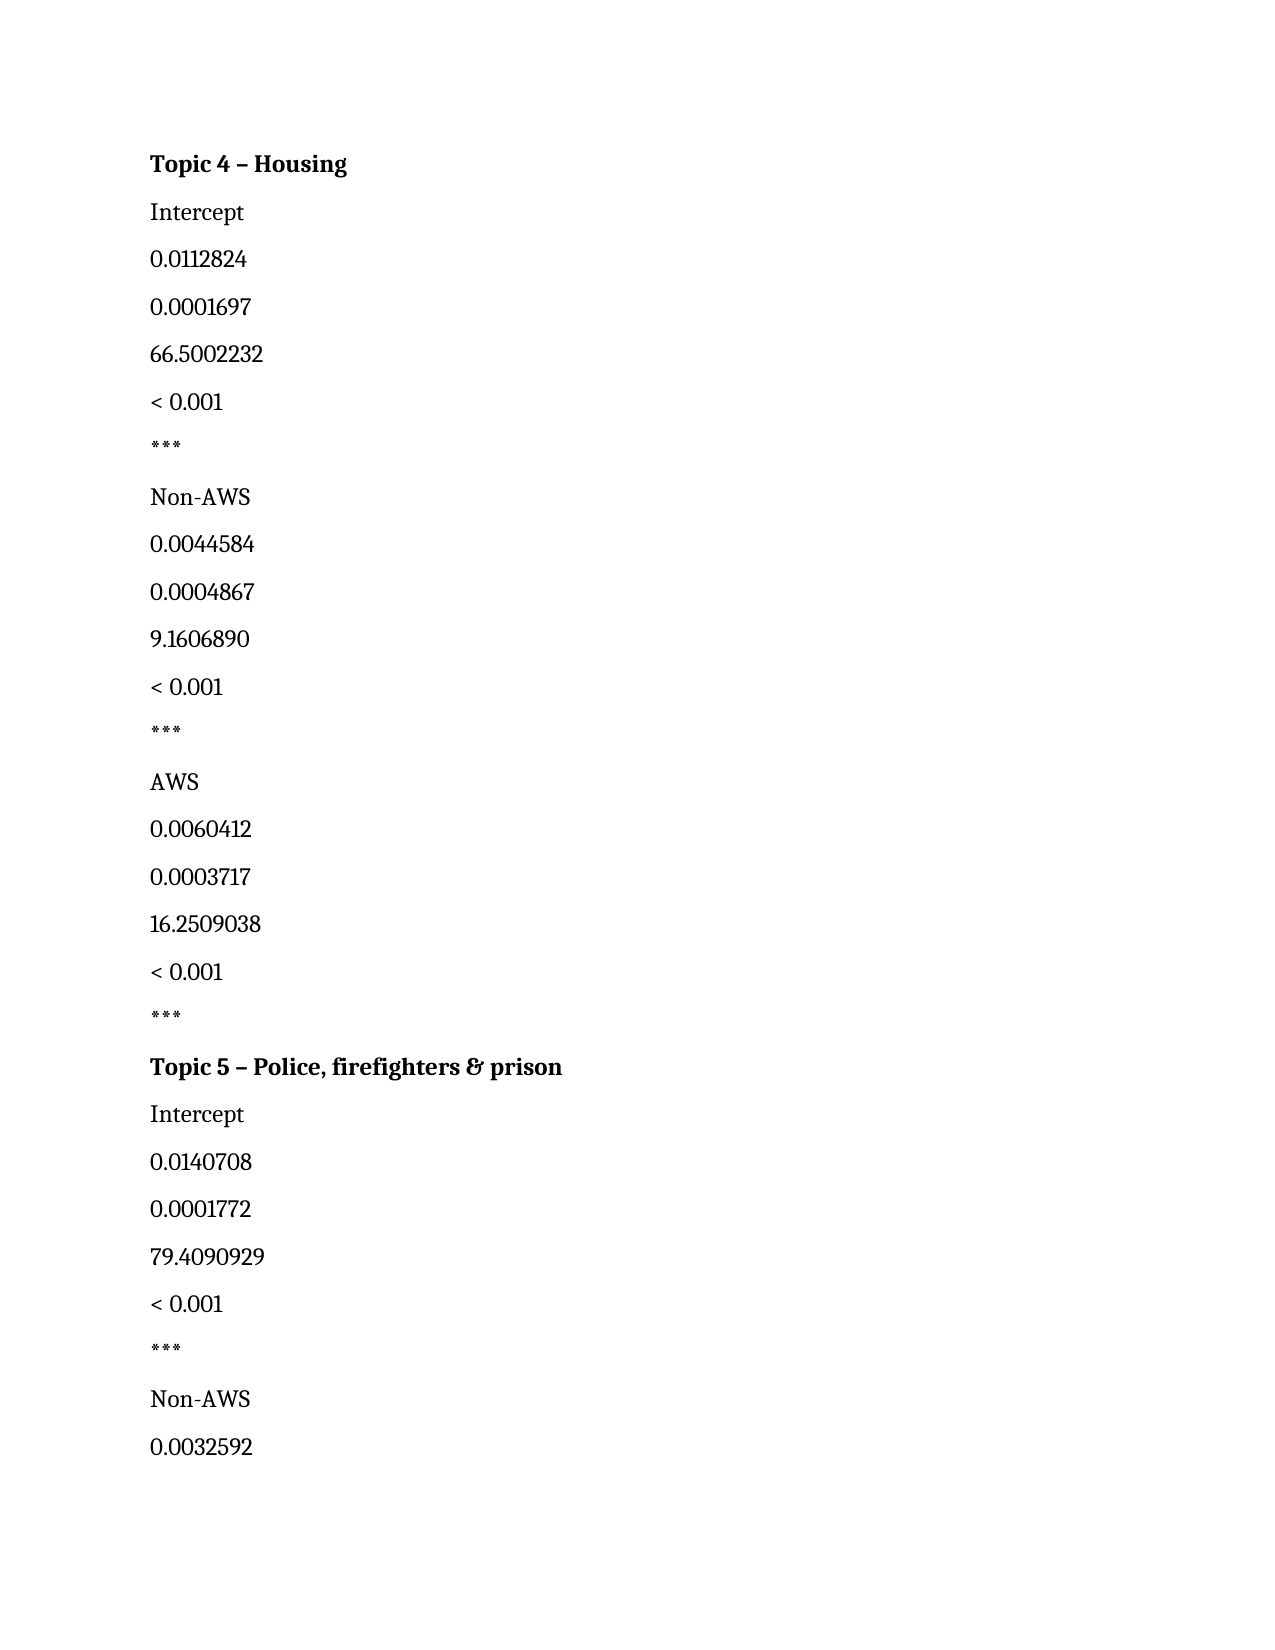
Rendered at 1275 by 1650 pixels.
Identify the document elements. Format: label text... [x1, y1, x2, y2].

text *** [150, 720, 1125, 749]
text 16.2509038 [150, 910, 1125, 939]
text 0.0001772 [150, 1195, 1125, 1224]
text < 0.001 [150, 672, 1125, 701]
text 0.0032592 [150, 1432, 1125, 1461]
text < 0.001 [150, 957, 1125, 986]
text 79.4090929 [150, 1242, 1125, 1271]
text Intercept [150, 1100, 1125, 1129]
text 0.0140708 [150, 1147, 1125, 1176]
text 0.0060412 [150, 815, 1125, 844]
text 0.0044584 [150, 530, 1125, 559]
text *** [150, 435, 1125, 464]
text Intercept [150, 197, 1125, 226]
text AWS [150, 767, 1125, 796]
text *** [150, 1005, 1125, 1034]
text < 0.001 [150, 387, 1125, 416]
text Topic 5 – Police, firefighters & prison [150, 1052, 1125, 1081]
text 0.0112824 [150, 245, 1125, 274]
text < 0.001 [150, 1290, 1125, 1319]
text 0.0003717 [150, 862, 1125, 891]
text 66.5002232 [150, 340, 1125, 369]
text Non-AWS [150, 482, 1125, 511]
text 9.1606890 [150, 625, 1125, 654]
text 0.0004867 [150, 577, 1125, 606]
text *** [150, 1337, 1125, 1366]
text 0.0001697 [150, 292, 1125, 321]
text Topic 4 – Housing [150, 150, 1125, 179]
text Non-AWS [150, 1385, 1125, 1414]
